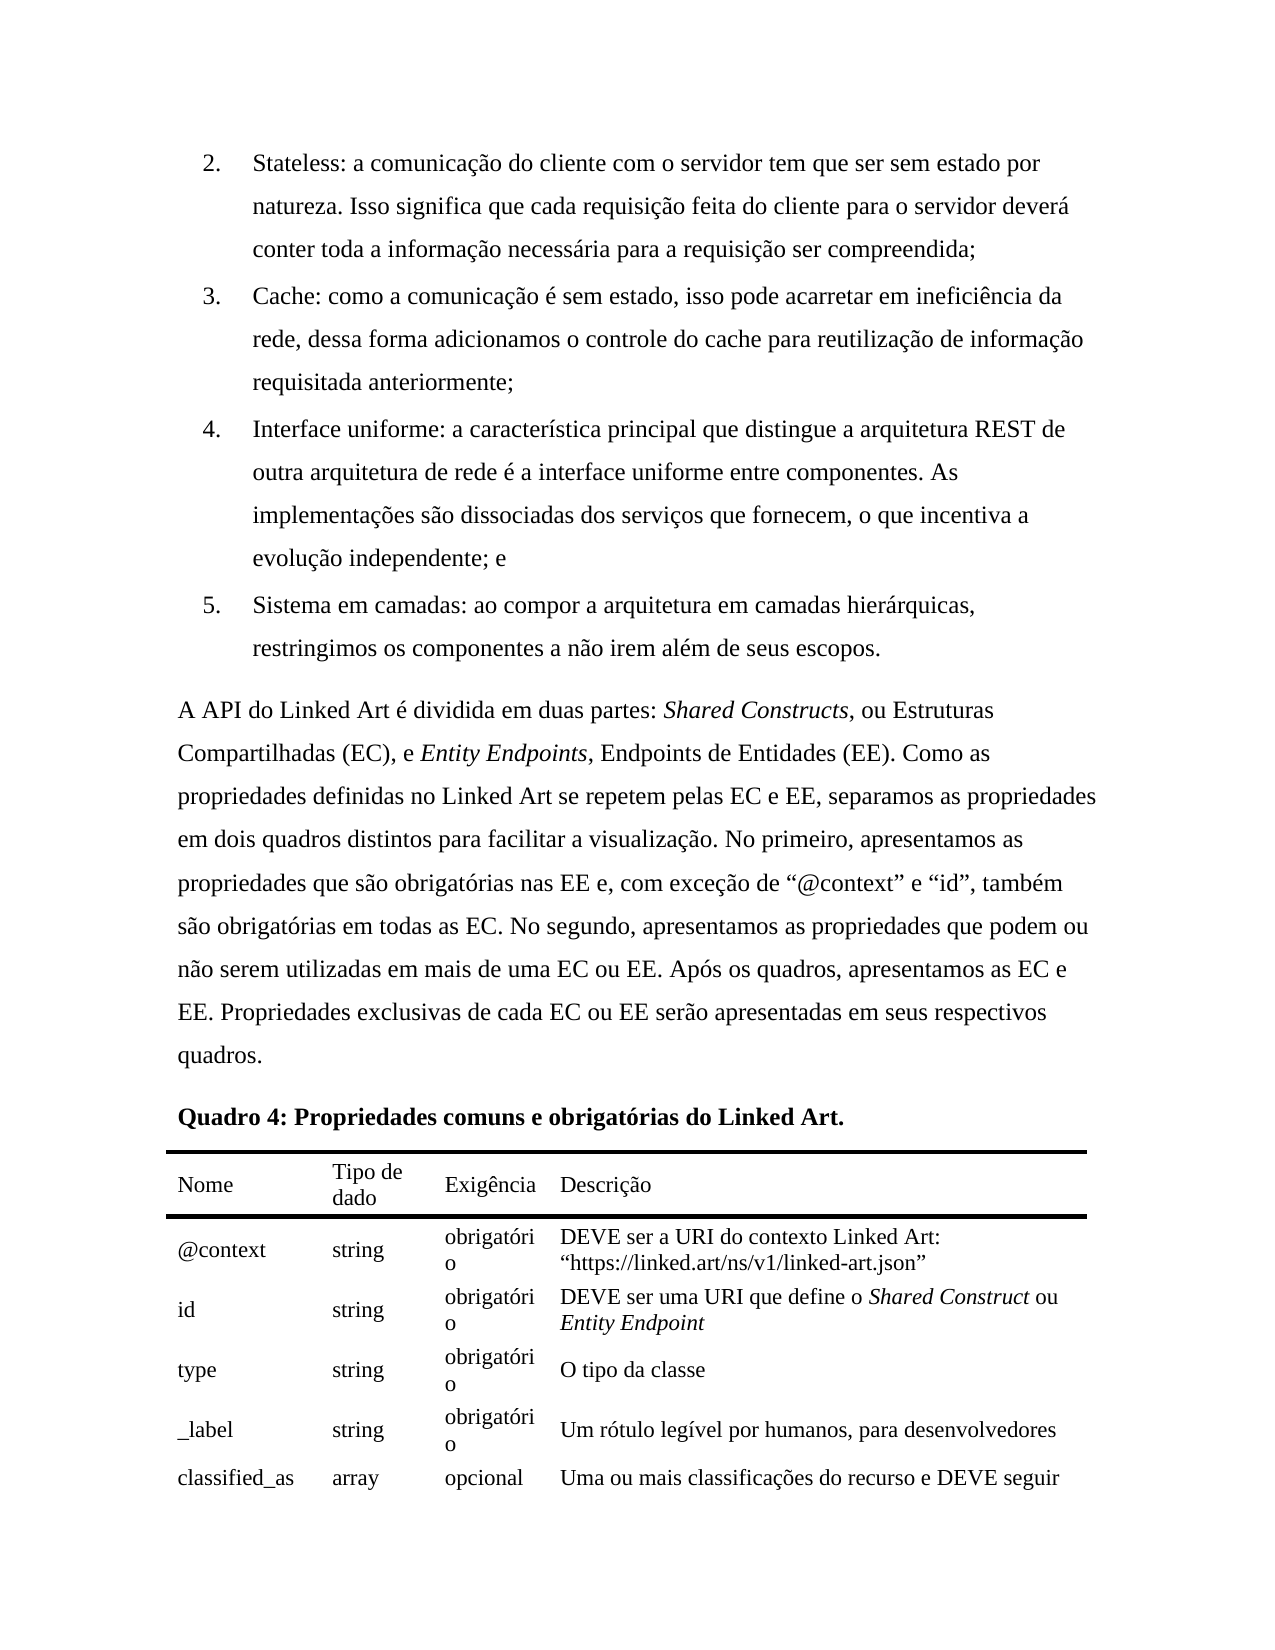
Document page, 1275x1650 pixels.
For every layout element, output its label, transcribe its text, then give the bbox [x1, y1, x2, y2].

table_cell Um rótulo legível por humanos, para desenvolvedores [549, 1400, 1087, 1460]
table_cell DEVE ser uma URI que define o Shared Construct ou Entity Endpoint [549, 1279, 1087, 1339]
table_cell type [166, 1340, 321, 1400]
table_header Nome [166, 1154, 321, 1214]
text A API do Linked Art é dividida em duas partes: Shared Constructs, ou Estruturas Compartilhadas (EC), e Entity Endpoints, Endpoints de Entidades (EE). Como as propriedades definidas no Linked Art se repetem pelas EC e EE, separamos as propriedades em dois quadros distintos para facilitar a visualização. No primeiro, apresentamos as propriedades que são obrigatórias nas EE e, com exceção de “@context” e “id”, também são obrigatórias em todas as EC. No segundo, apresentamos as propriedades que podem ou não serem utilizadas em mais de uma EC ou EE. Após os quadros, apresentamos as EC e EE. Propriedades exclusivas de cada EC ou EE serão apresentadas em seus respectivos quadros. [177, 695, 1098, 1069]
list Interface uniforme: a característica principal que distingue a arquitetura REST de outra arquitetura de rede é a interface uniforme entre componentes. As implementações são dissociadas dos serviços que fornecem, o que incentiva a evolução independente; e [202, 414, 1098, 572]
table_cell id [166, 1279, 321, 1339]
list Stateless: a comunicação do cliente com o servidor tem que ser sem estado por natureza. Isso significa que cada requisição feita do cliente para o servidor deverá conter toda a informação necessária para a requisição ser compreendida; [202, 148, 1098, 263]
table_header Tipo de dado [321, 1154, 433, 1214]
table_header Descrição [549, 1154, 1087, 1214]
table_cell classified_as [166, 1460, 321, 1494]
table_cell array [321, 1460, 433, 1494]
table_cell _label [166, 1400, 321, 1460]
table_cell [549, 1460, 1087, 1494]
table_cell O tipo da classe [549, 1340, 1087, 1400]
table_header Exigência [433, 1154, 548, 1214]
table_cell string [321, 1400, 433, 1460]
text Quadro 4: Propriedades comuns e obrigatórias do Linked Art. [177, 1102, 1098, 1131]
list Cache: como a comunicação é sem estado, isso pode acarretar em ineficiência da rede, dessa forma adicionamos o controle do cache para reutilização de informação requisitada anteriormente; [202, 281, 1098, 396]
table_cell obrigatório [433, 1219, 548, 1279]
table_cell string [321, 1340, 433, 1400]
table_cell obrigatório [433, 1279, 548, 1339]
table_cell string [321, 1219, 433, 1279]
table_cell DEVE ser a URI do contexto Linked Art: “https://linked.art/ns/v1/linked-art.json” [549, 1219, 1087, 1279]
table_cell obrigatório [433, 1340, 548, 1400]
list Sistema em camadas: ao compor a arquitetura em camadas hierárquicas, restringimos os componentes a não irem além de seus escopos. [202, 590, 1098, 662]
table_cell @context [166, 1219, 321, 1279]
table_cell opcional [433, 1460, 548, 1494]
table_cell string [321, 1279, 433, 1339]
table_cell obrigatório [433, 1400, 548, 1460]
